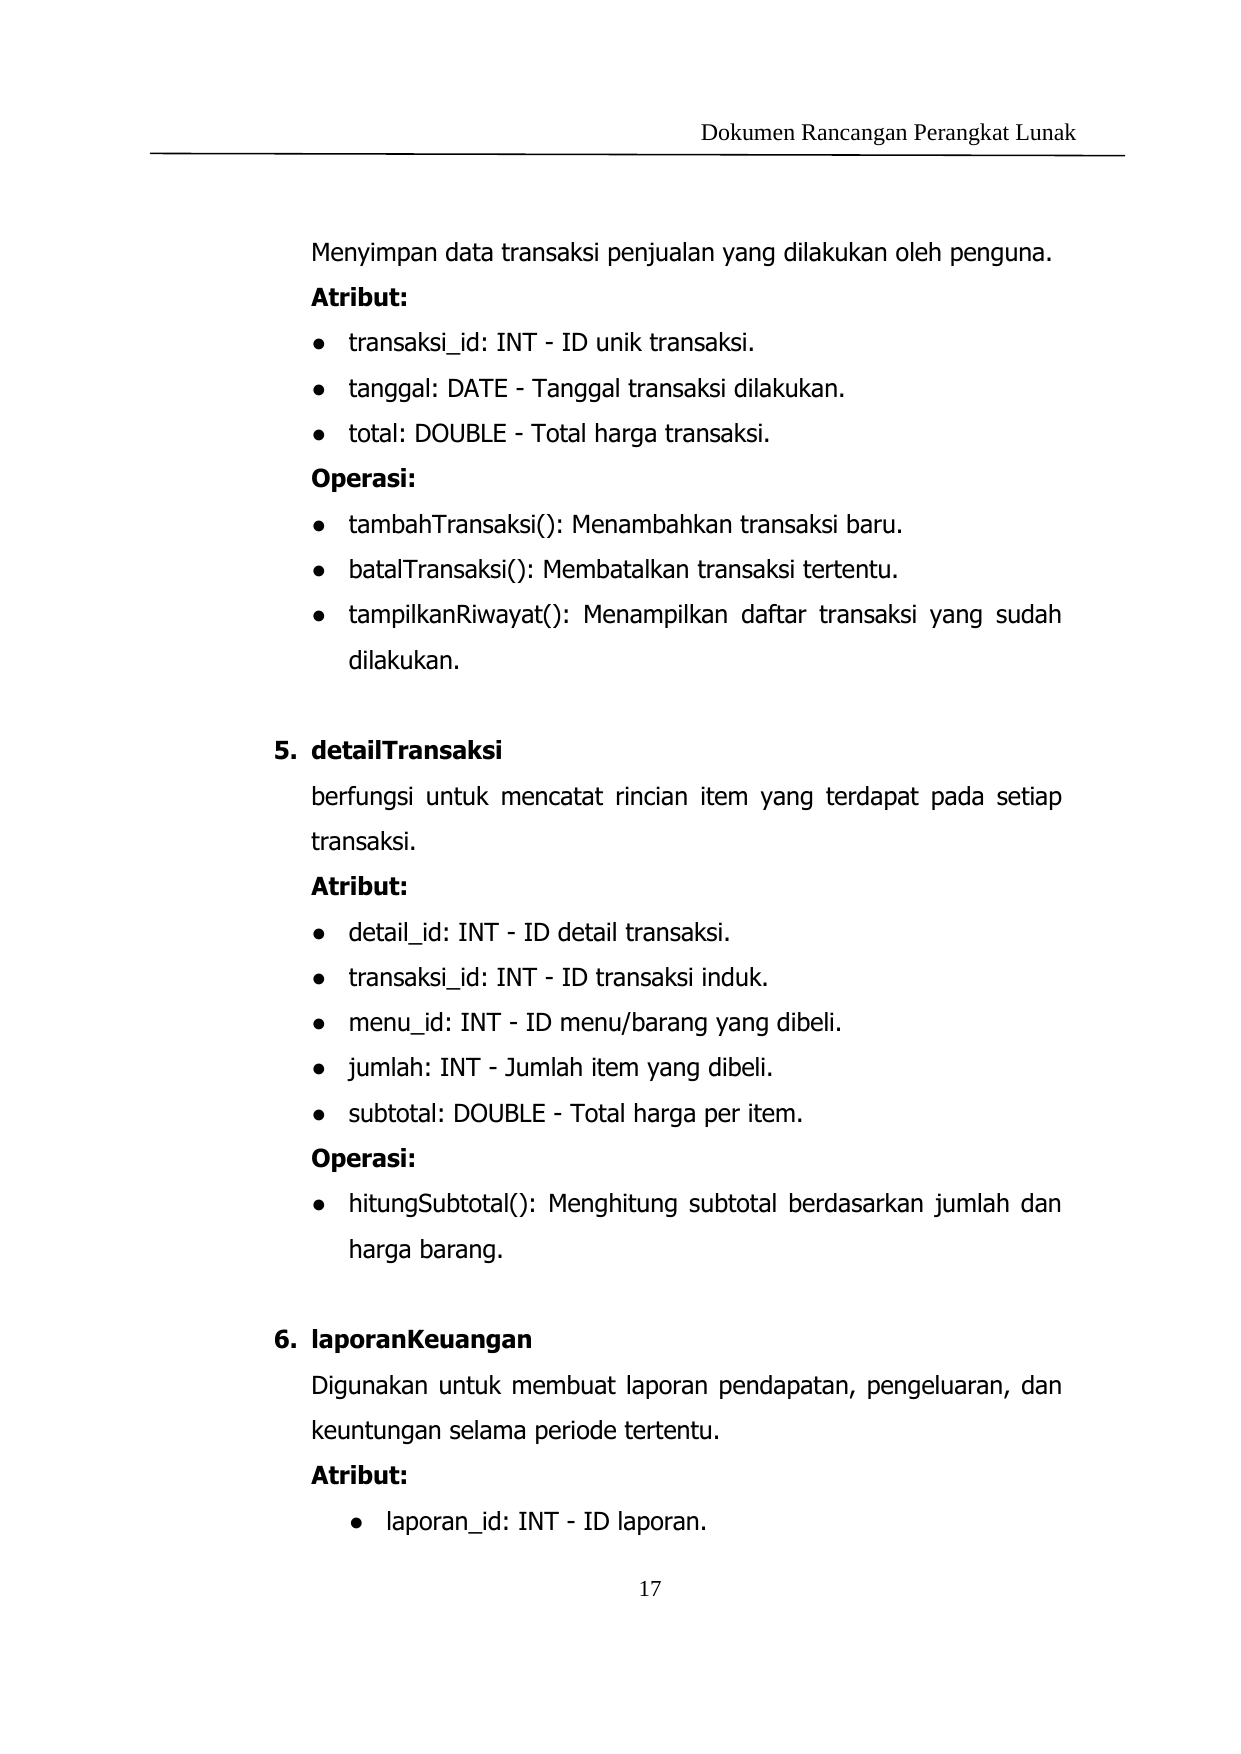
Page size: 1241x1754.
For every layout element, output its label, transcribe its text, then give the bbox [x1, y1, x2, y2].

list detail_id: INT - ID detail transaksi. [311, 916, 1063, 946]
list tanggal: DATE - Tanggal transaksi dilakukan. [311, 372, 1063, 402]
list transaksi_id: INT - ID unik transaksi. [311, 327, 1063, 357]
list subtotal: DOUBLE - Total harga per item. [311, 1097, 1063, 1127]
list laporanKeuangan [274, 1324, 1063, 1354]
text Operasi: [236, 1142, 1063, 1173]
text Atribut: [311, 282, 1063, 312]
text Operasi: [236, 463, 1063, 493]
list jumlah: INT - Jumlah item yang dibeli. [311, 1052, 1063, 1082]
text Atribut: [311, 1460, 1063, 1490]
list total: DOUBLE - Total harga transaksi. [311, 417, 1063, 448]
text Menyimpan data transaksi penjualan yang dilakukan oleh penguna. [311, 236, 1063, 266]
text Digunakan untuk membuat laporan pendapatan, pengeluaran, dan keuntungan selama periode tertentu. [311, 1369, 1063, 1444]
list tambahTransaksi(): Menambahkan transaksi baru. [311, 508, 1063, 538]
list detailTransaksi [274, 735, 1063, 765]
list hitungSubtotal(): Menghitung subtotal berdasarkan jumlah dan harga barang. [311, 1188, 1063, 1263]
list laporan_id: INT - ID laporan. [349, 1505, 1063, 1535]
text Atribut: [311, 871, 1063, 901]
list tampilkanRiwayat(): Menampilkan daftar transaksi yang sudah dilakukan. [311, 599, 1063, 674]
list menu_id: INT - ID menu/barang yang dibeli. [311, 1007, 1063, 1037]
text berfungsi untuk mencatat rincian item yang terdapat pada setiap transaksi. [311, 780, 1063, 856]
list batalTransaksi(): Membatalkan transaksi tertentu. [311, 553, 1063, 584]
list transaksi_id: INT - ID transaksi induk. [311, 961, 1063, 991]
